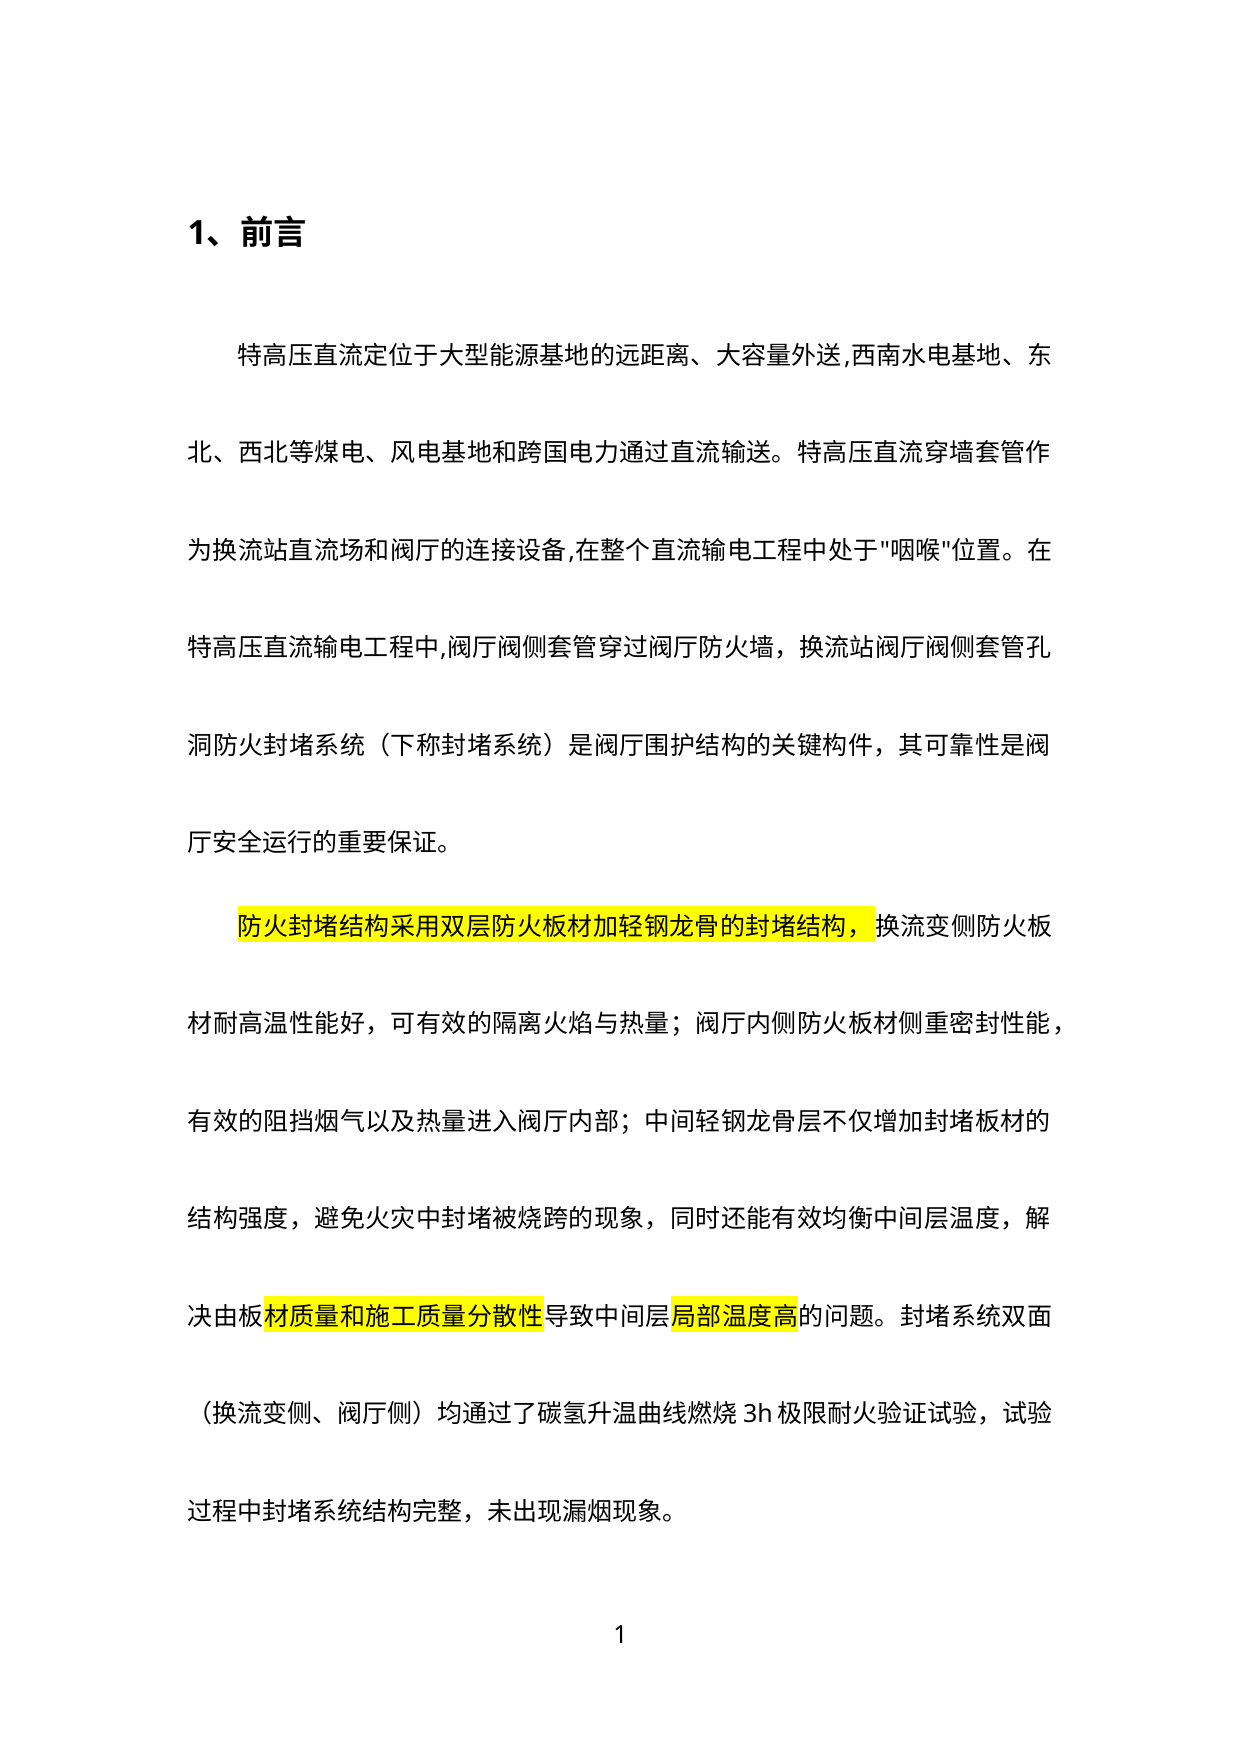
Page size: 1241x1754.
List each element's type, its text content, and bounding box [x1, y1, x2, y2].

text 1、前言 [187, 197, 1053, 262]
text 防火封堵结构采用双层防火板材加轻钢龙骨的封堵结构，换流变侧防火板材耐高温性能好，可有效的隔离火焰与热量；阀厅内侧防火板材侧重密封性能，有效的阻挡烟气以及热量进入阀厅内部；中间轻钢龙骨层不仅增加封堵板材的结构强度，避免火灾中封堵被烧跨的现象，同时还能有效均衡中间层温度，解决由板材质量和施工质量分散性导致中间层局部温度高的问题。封堵系统双面（换流变侧、阀厅侧）均通过了碳氢升温曲线燃烧3h极限耐火验证试验，试验过程中封堵系统结构完整，未出现漏烟现象。 [187, 892, 1053, 1542]
text 特高压直流定位于大型能源基地的远距离、大容量外送,西南水电基地、东北、西北等煤电、风电基地和跨国电力通过直流输送。特高压直流穿墙套管作为换流站直流场和阀厅的连接设备,在整个直流输电工程中处于"咽喉"位置。在特高压直流输电工程中,阀厅阀侧套管穿过阀厅防火墙，换流站阀厅阀侧套管孔洞防火封堵系统（下称封堵系统）是阀厅围护结构的关键构件，其可靠性是阀厅安全运行的重要保证。 [187, 321, 1053, 873]
